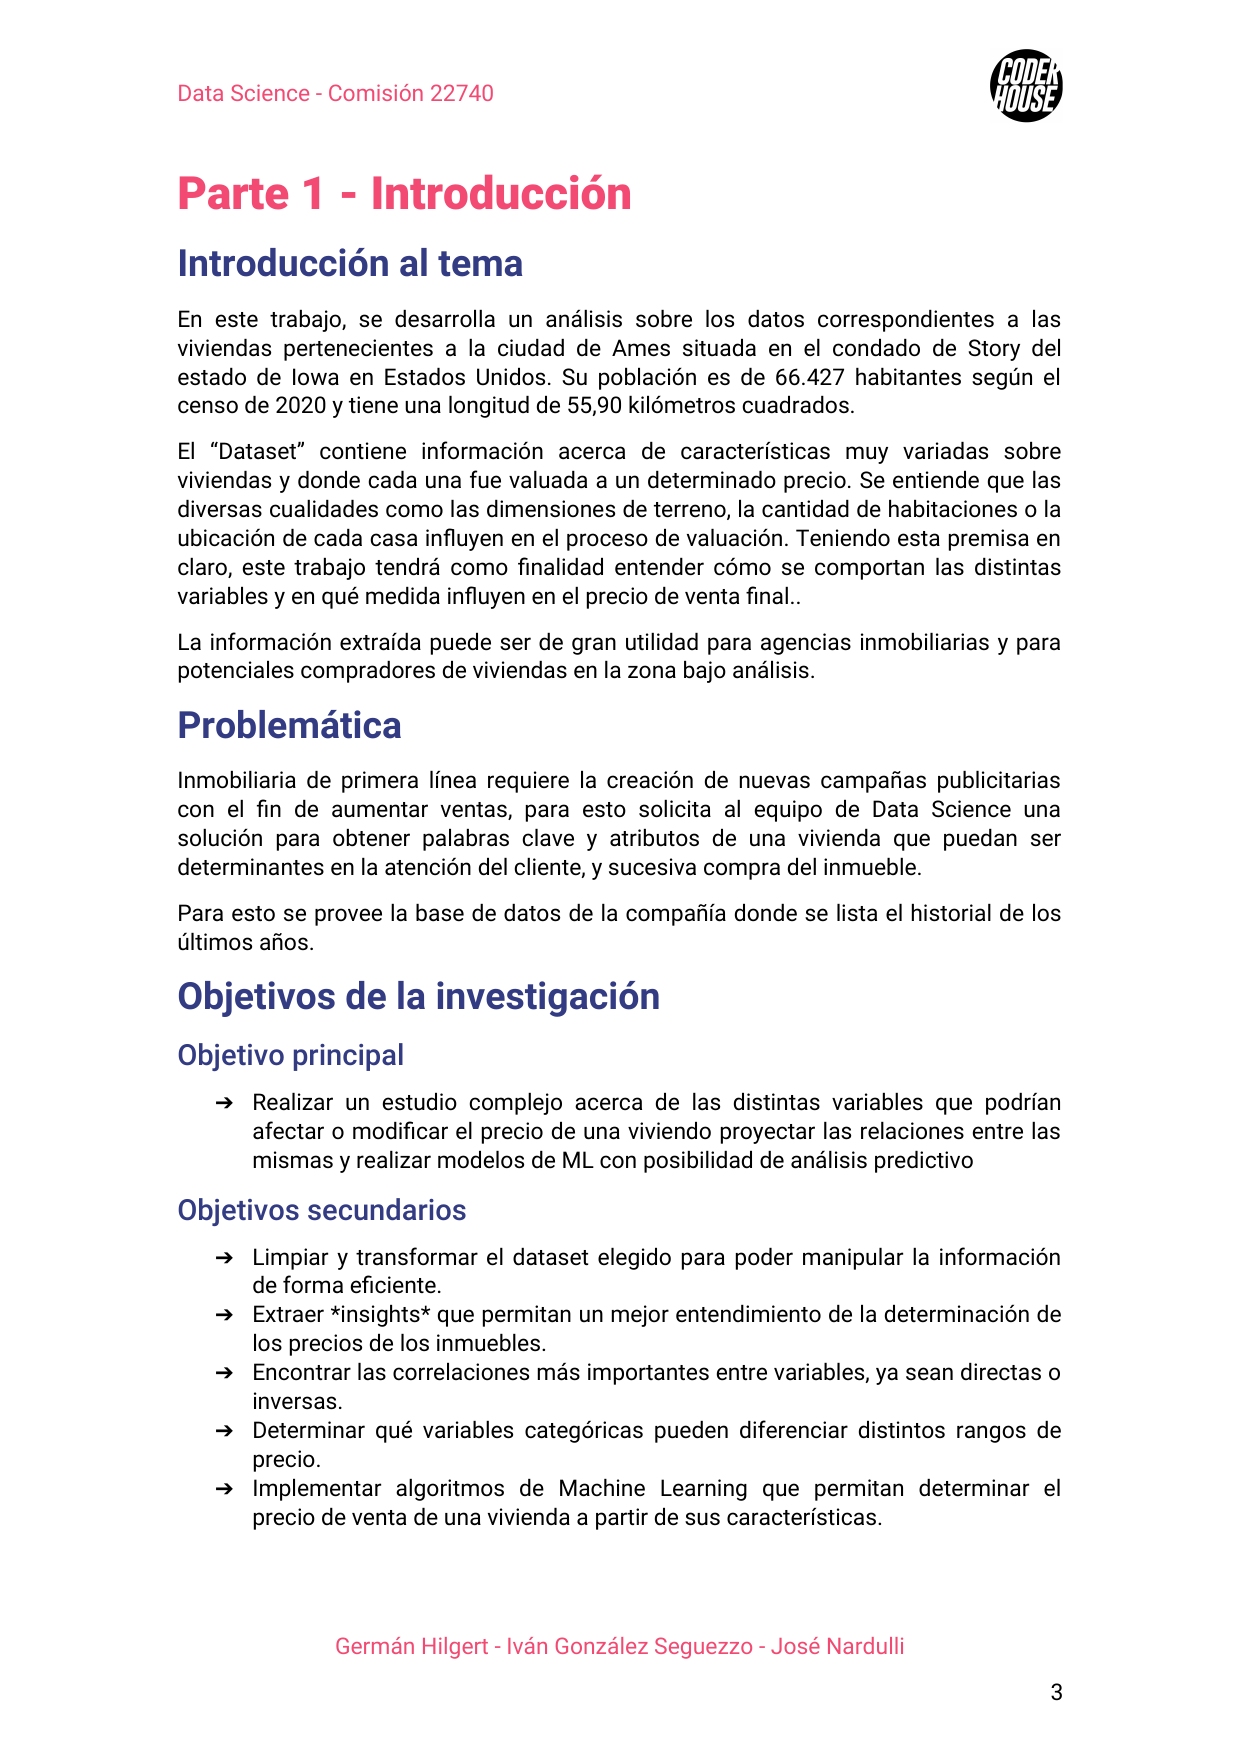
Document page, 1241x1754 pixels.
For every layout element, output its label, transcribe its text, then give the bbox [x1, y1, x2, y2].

text Inmobiliaria de primera línea requiere la creación de nuevas campañas publicitarias con el fin de aumentar ventas, para esto solicita al equipo de Data Science una solución para obtener palabras clave y atributos de una vivienda que puedan ser determinantes en la atención del cliente, y sucesiva compra del inmueble. [177, 767, 1063, 881]
picture [989, 48, 1063, 123]
subtitle Introducción al tema [177, 242, 1063, 286]
subtitle Problemática [177, 703, 1063, 747]
list Extraer *insights* que permitan un mejor entendimiento de la determinación de los precios de los inmuebles. [214, 1302, 1063, 1357]
list Determinar qué variables categóricas pueden diferenciar distintos rangos de precio. [214, 1417, 1063, 1473]
text Para esto se provee la base de datos de la compañía donde se lista el historial de los últimos años. [177, 900, 1063, 956]
list Realizar un estudio complejo acerca de las distintas variables que podrían afectar o modificar el precio de una viviendo proyectar las relaciones entre las mismas y realizar modelos de ML con posibilidad de análisis predictivo [214, 1089, 1063, 1174]
text El “Dataset” contiene información acerca de características muy variadas sobre viviendas y donde cada una fue valuada a un determinado precio. Se entiende que las diversas cualidades como las dimensiones de terreno, la cantidad de habitaciones o la ubicación de cada casa influyen en el proceso de valuación. Teniendo esta premisa en claro, este trabajo tendrá como finalidad entender cómo se comportan las distintas variables y en qué medida influyen en el precio de venta final.. [177, 438, 1063, 610]
text En este trabajo, se desarrolla un análisis sobre los datos correspondientes a las viviendas pertenecientes a la ciudad de Ames situada en el condado de Story del estado de Iowa en Estados Unidos. Su población es de 66.427 habitantes según el censo de 2020 y tiene una longitud de 55,90 kilómetros cuadrados. [177, 306, 1063, 419]
list Encontrar las correlaciones más importantes entre variables, ya sean directas o inversas. [214, 1359, 1063, 1415]
list Implementar algoritmos de Machine Learning que permitan determinar el precio de venta de una vivienda a partir de sus características. [214, 1475, 1063, 1531]
subtitle Objetivos secundarios [177, 1193, 1063, 1227]
subtitle Objetivos de la investigación [177, 974, 1063, 1018]
list Limpiar y transformar el dataset elegido para poder manipular la información de forma eficiente. [214, 1244, 1063, 1299]
subtitle Parte 1 - Introducción [177, 167, 1063, 221]
text La información extraída puede ser de gran utilidad para agencias inmobiliarias y para potenciales compradores de viviendas en la zona bajo análisis. [177, 629, 1063, 684]
subtitle Objetivo principal [177, 1038, 1063, 1073]
